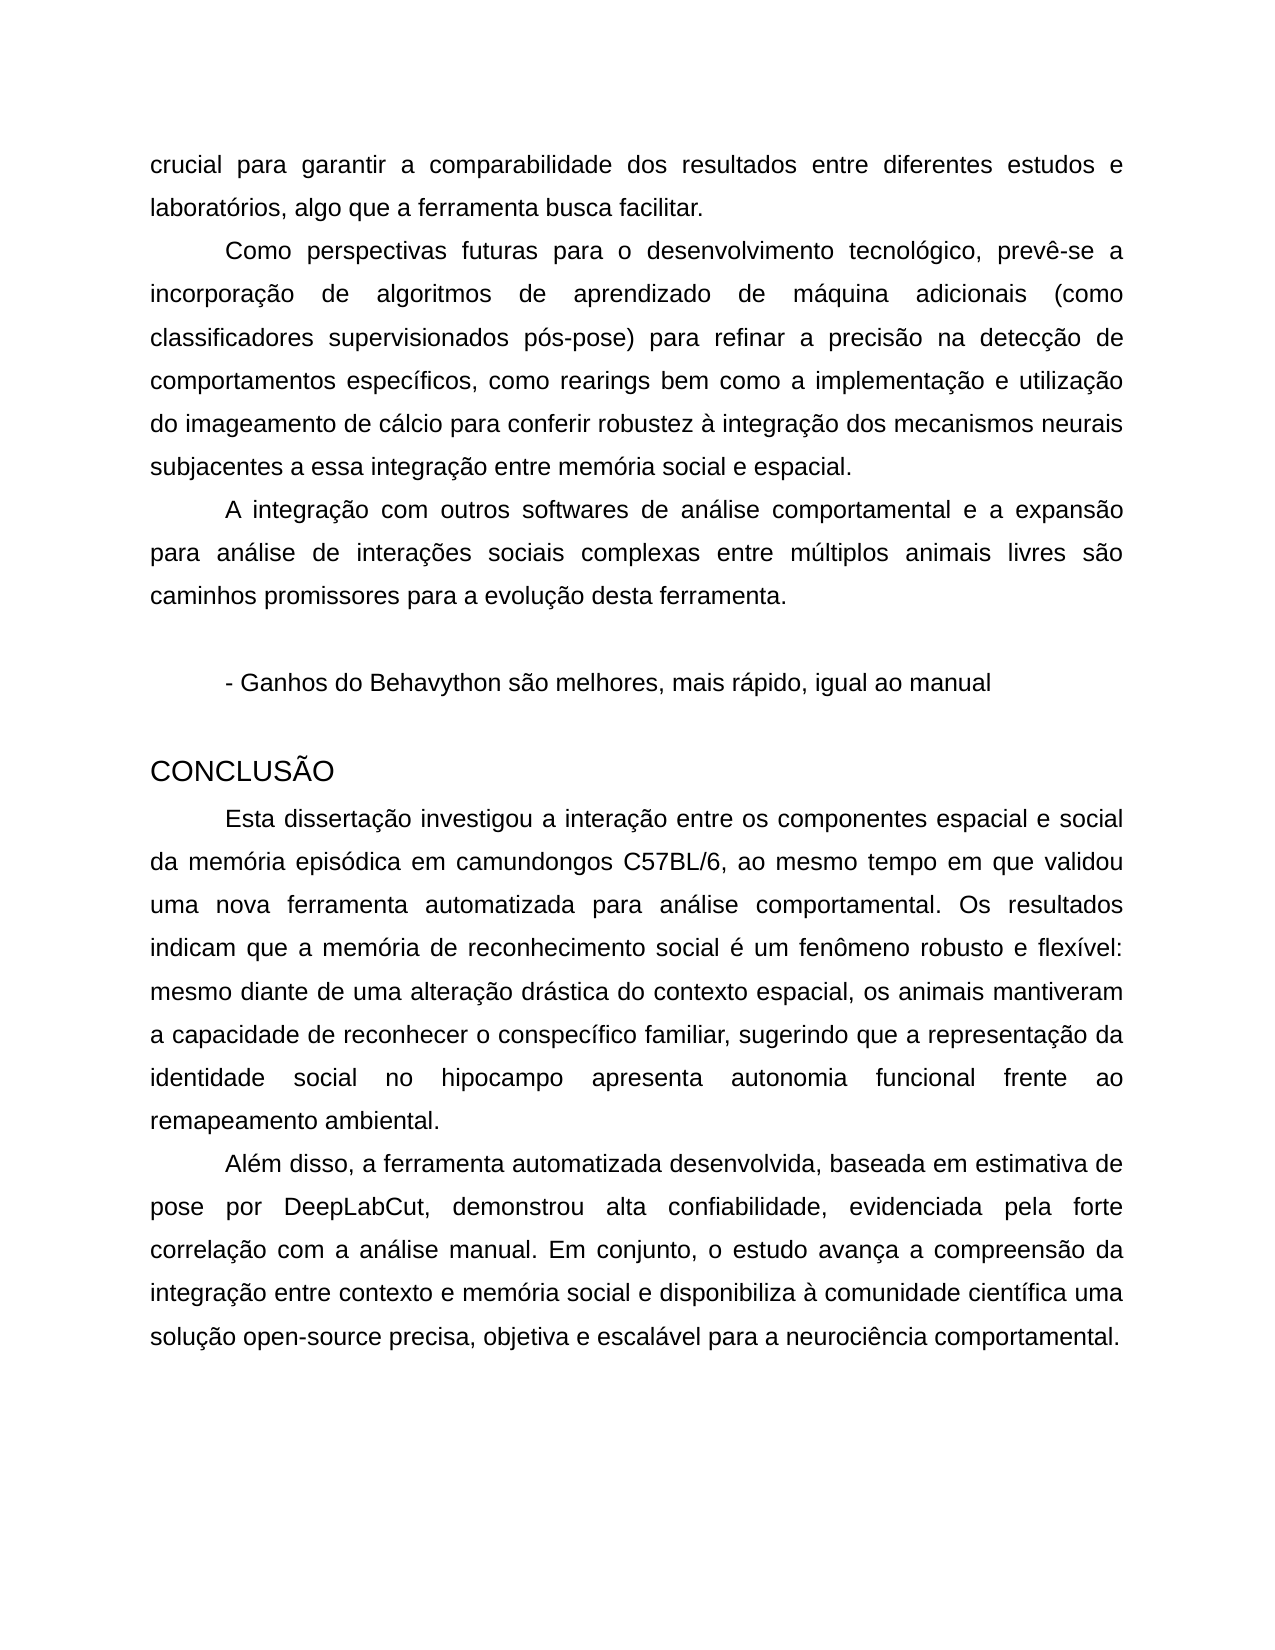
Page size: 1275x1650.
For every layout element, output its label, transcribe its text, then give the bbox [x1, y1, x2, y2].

text - Ganhos do Behavython são melhores, mais rápido, igual ao manual [150, 667, 1125, 696]
text A integração com outros softwares de análise comportamental e a expansão para análise de interações sociais complexas entre múltiplos animais livres são caminhos promissores para a evolução desta ferramenta. [150, 495, 1125, 610]
text Além disso, a ferramenta automatizada desenvolvida, baseada em estimativa de pose por DeepLabCut, demonstrou alta confiabilidade, evidenciada pela forte correlação com a análise manual. Em conjunto, o estudo avança a compreensão da integração entre contexto e memória social e disponibiliza à comunidade científica uma solução open-source precisa, objetiva e escalável para a neurociência comportamental. [150, 1149, 1125, 1350]
text Esta dissertação investigou a interação entre os componentes espacial e social da memória episódica em camundongos C57BL/6, ao mesmo tempo em que validou uma nova ferramenta automatizada para análise comportamental. Os resultados indicam que a memória de reconhecimento social é um fenômeno robusto e flexível: mesmo diante de uma alteração drástica do contexto espacial, os animais mantiveram a capacidade de reconhecer o conspecífico familiar, sugerindo que a representação da identidade social no hipocampo apresenta autonomia funcional frente ao remapeamento ambiental. [150, 804, 1125, 1135]
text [150, 150, 1125, 222]
text Como perspectivas futuras para o desenvolvimento tecnológico, prevê-se a incorporação de algoritmos de aprendizado de máquina adicionais (como classificadores supervisionados pós-pose) para refinar a precisão na detecção de comportamentos específicos, como rearings bem como a implementação e utilização do imageamento de cálcio para conferir robustez à integração dos mecanismos neurais subjacentes a essa integração entre memória social e espacial. [150, 236, 1125, 481]
subtitle CONCLUSÃO [150, 754, 1125, 787]
